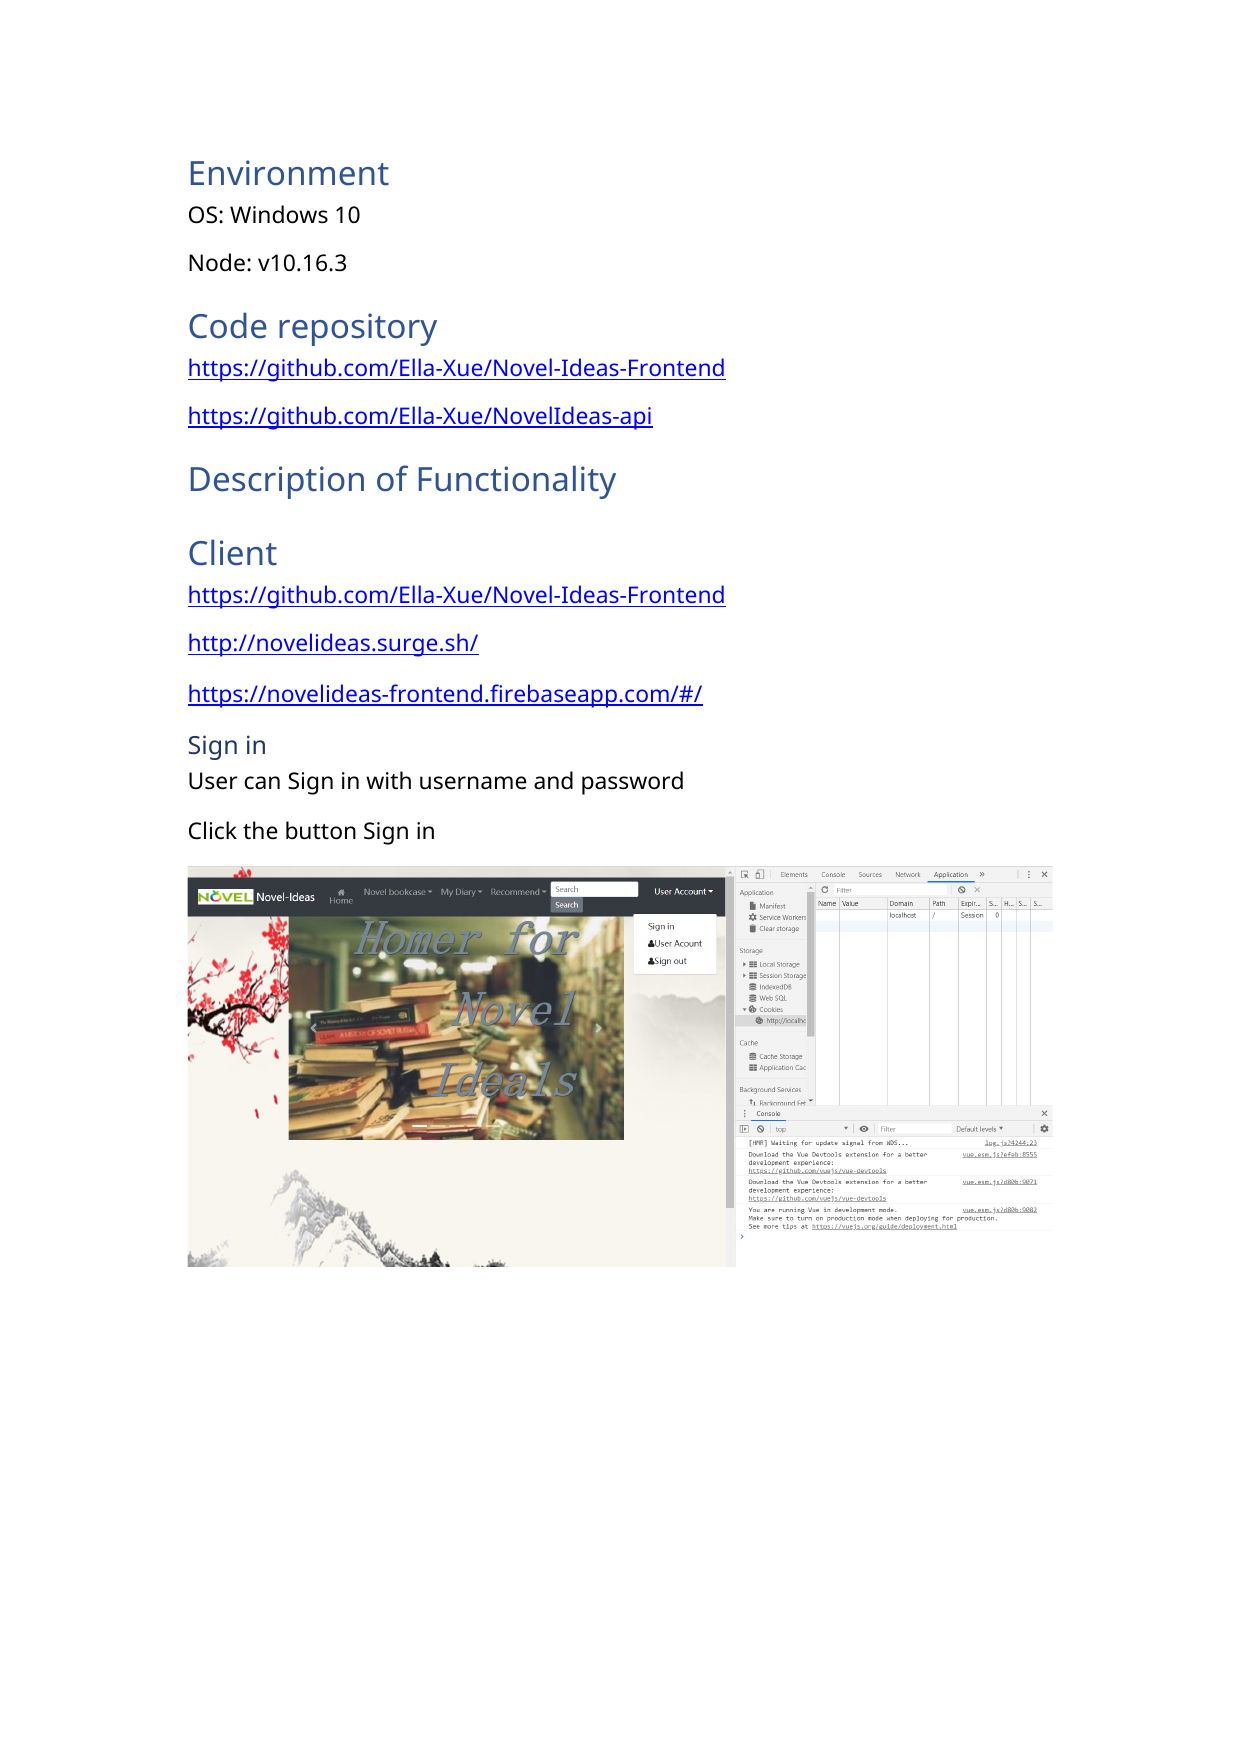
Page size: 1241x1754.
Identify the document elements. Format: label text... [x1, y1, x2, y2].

text http://novelideas.surge.sh/ [187, 627, 1053, 658]
subtitle Sign in [187, 728, 1053, 762]
text https://novelideas-frontend.firebaseapp.com/#/ [187, 677, 1053, 709]
text User can Sign in with username and password [187, 765, 1053, 796]
subtitle Environment [187, 150, 1053, 195]
picture [187, 865, 1053, 1267]
text https://github.com/Ella-Xue/Novel-Ideas-Frontend [187, 579, 1053, 610]
text Click the button Sign in [187, 815, 1053, 846]
text Node: v10.16.3 [187, 247, 1053, 278]
text https://github.com/Ella-Xue/Novel-Ideas-Frontend [187, 352, 1053, 383]
subtitle Description of Functionality [187, 456, 1053, 502]
text https://github.com/Ella-Xue/NovelIdeas-api [187, 400, 1053, 431]
subtitle Code repository [187, 303, 1053, 348]
text OS: Windows 10 [187, 199, 1053, 230]
subtitle Client [187, 530, 1053, 576]
